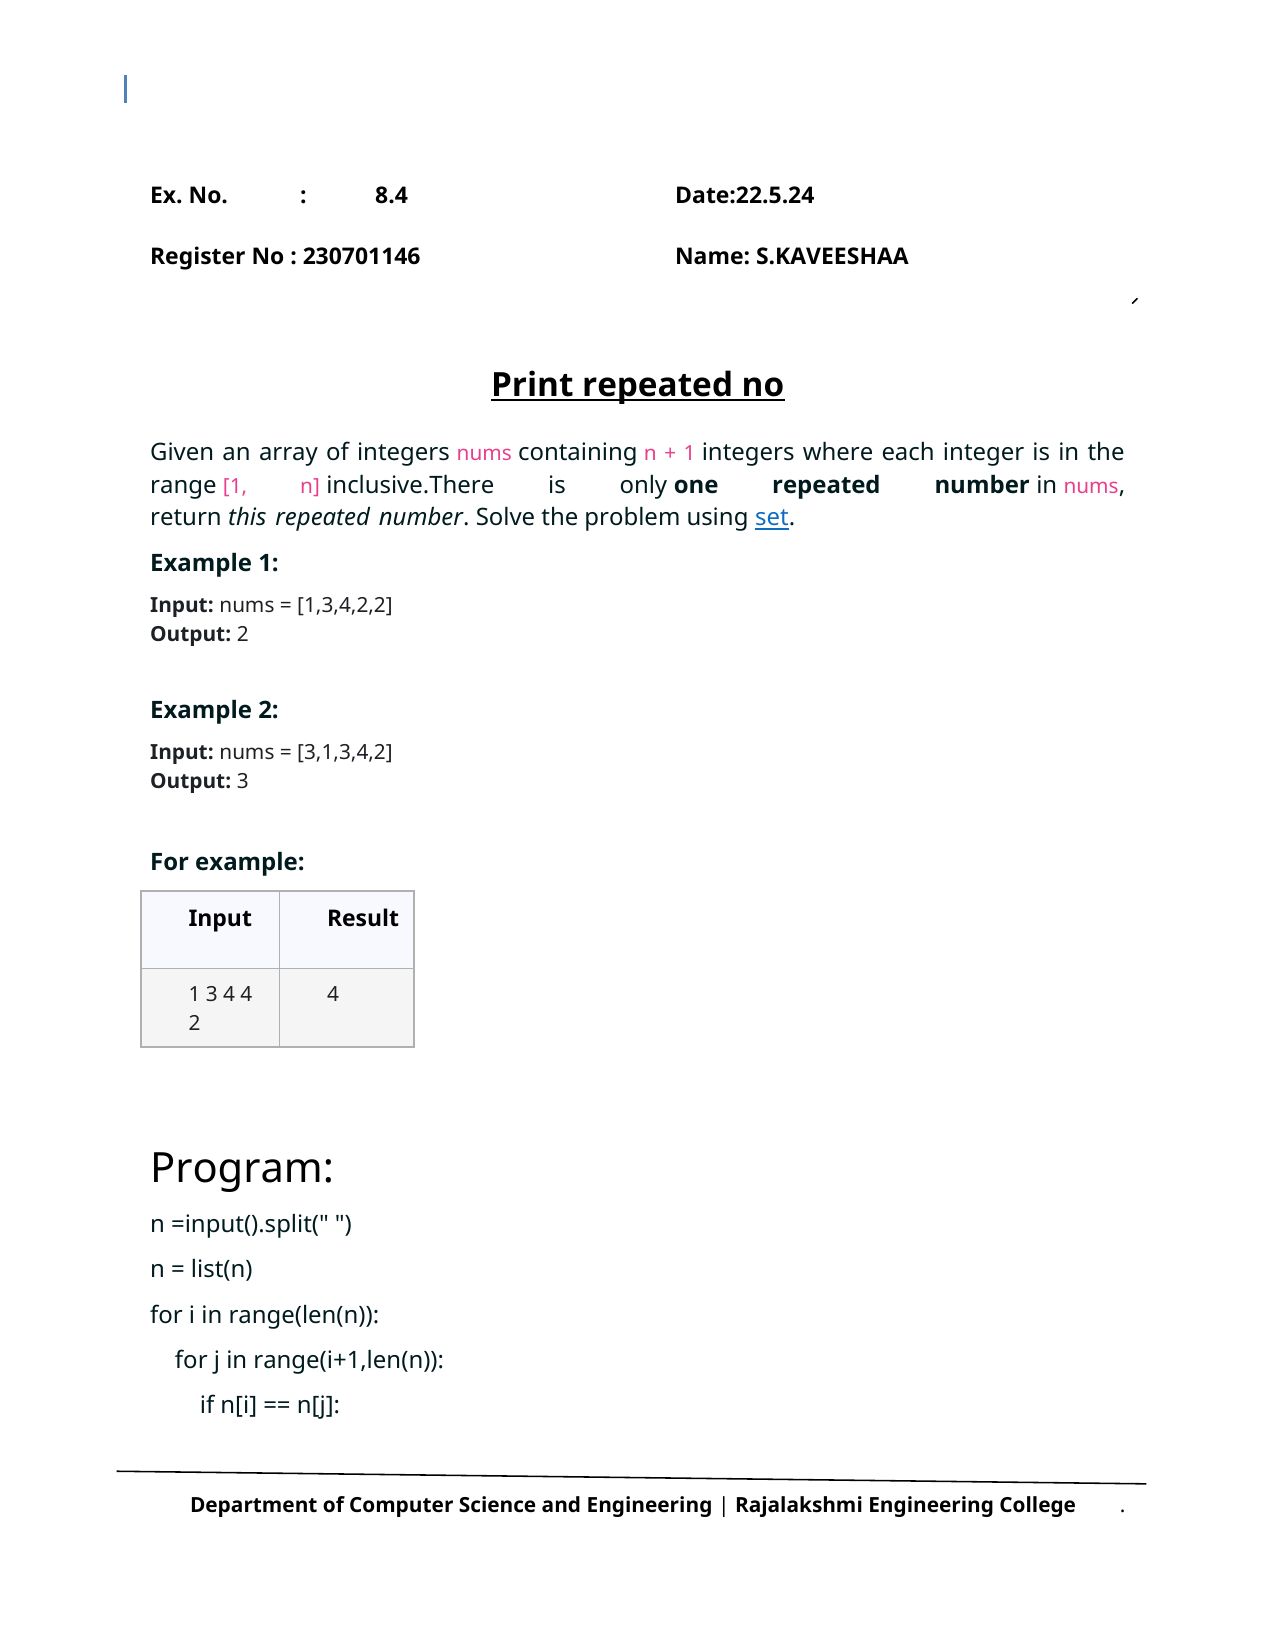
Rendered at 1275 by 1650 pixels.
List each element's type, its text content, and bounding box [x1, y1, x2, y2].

text for j in range(i+1,len(n)): [150, 1342, 1125, 1375]
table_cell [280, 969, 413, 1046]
text Input: nums = [1,3,4,2,2] [150, 590, 1125, 619]
text Output: 3 [150, 766, 1125, 794]
text Output: 2 [150, 619, 1125, 647]
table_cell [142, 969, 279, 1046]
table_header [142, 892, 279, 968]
text n = list(n) [150, 1252, 1125, 1285]
text Example 1: [150, 545, 1125, 578]
text Register No : 230701146 Name: S.KAVEESHAA [150, 239, 1125, 271]
text if n[i] == n[j]: [150, 1388, 1125, 1420]
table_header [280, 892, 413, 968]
text Example 2: [150, 692, 1125, 725]
text Print repeated no [150, 360, 1125, 406]
text Given an array of integers nums containing n + 1 integers where each integer is in the range [1, n] inclusive.There is only one repeated number in nums, return this repeated number. Solve the problem using set. [150, 435, 1125, 533]
text Program: [150, 1138, 1125, 1195]
text Ex. No. : 8.4 Date:22.5.24 [150, 179, 1125, 210]
text Input: nums = [3,1,3,4,2] [150, 737, 1125, 766]
text n =input().split(" ") [150, 1207, 1125, 1240]
text For example: [150, 845, 1125, 877]
text for i in range(len(n)): [150, 1297, 1125, 1330]
